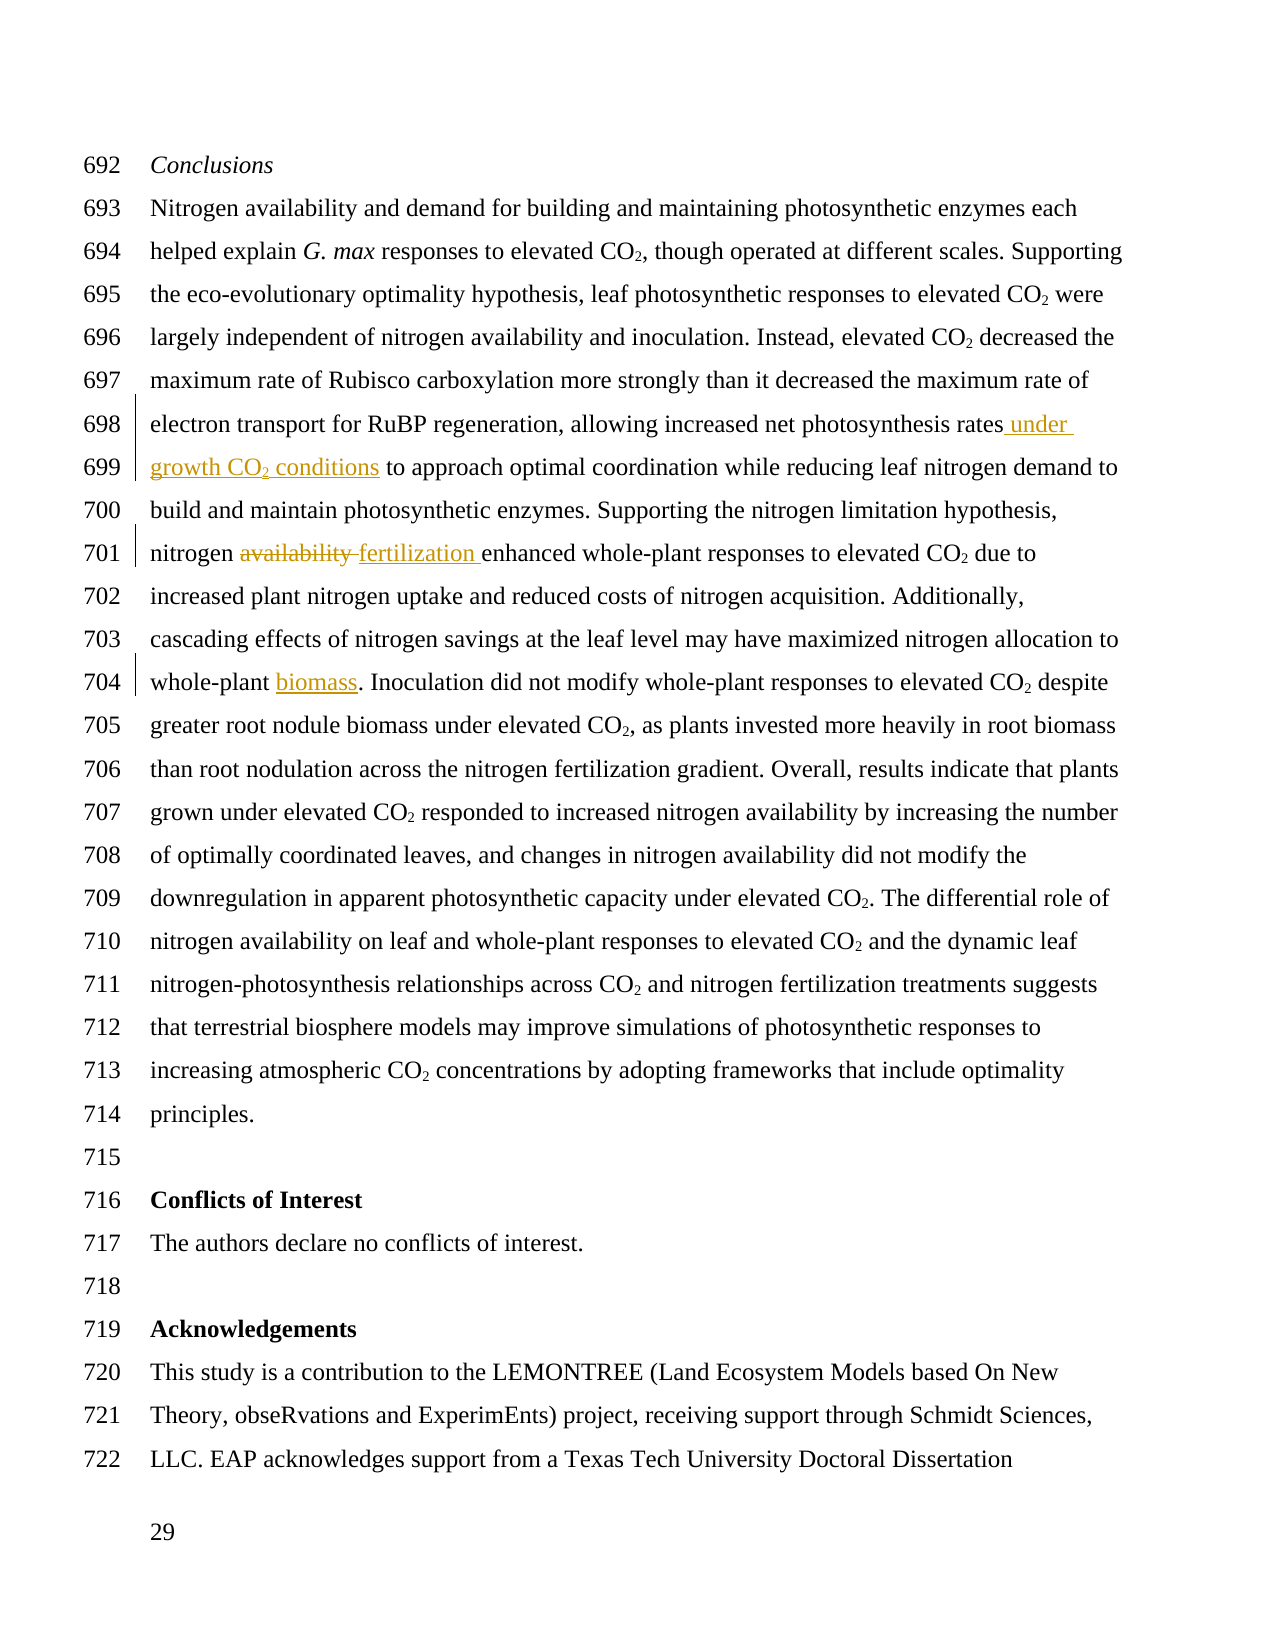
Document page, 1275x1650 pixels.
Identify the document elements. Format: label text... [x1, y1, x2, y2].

text Conclusions [150, 150, 1125, 179]
text Nitrogen availability and demand for building and maintaining photosynthetic enzymes each helped explain G. max responses to elevated CO2, though operated at different scales. Supporting the eco-evolutionary optimality hypothesis, leaf photosynthetic responses to elevated CO2 were largely independent of nitrogen availability and inoculation. Instead, elevated CO2 decreased the maximum rate of Rubisco carboxylation more strongly than it decreased the maximum rate of electron transport for RuBP regeneration, allowing increased net photosynthesis rates to approach optimal coordination while reducing leaf nitrogen demand to build and maintain photosynthetic enzymes. Supporting the nitrogen limitation hypothesis, nitrogen enhanced whole-plant responses to elevated CO2 due to increased plant nitrogen uptake and reduced costs of nitrogen acquisition. Additionally, cascading effects of nitrogen savings at the leaf level may have maximized nitrogen allocation to whole-plant . Inoculation did not modify whole-plant responses to elevated CO2 despite greater root nodule biomass under elevated CO2, as plants invested more heavily in root biomass than root nodulation across the nitrogen fertilization gradient. Overall, results indicate that plants grown under elevated CO2 responded to increased nitrogen availability by increasing the number of optimally coordinated leaves, and changes in nitrogen availability did not modify the downregulation in apparent photosynthetic capacity under elevated CO2. The differential role of nitrogen availability on leaf and whole-plant responses to elevated CO2 and the dynamic leaf nitrogen-photosynthesis relationships across CO2 and nitrogen fertilization treatments suggests that terrestrial biosphere models may improve simulations of photosynthetic responses to increasing atmospheric CO2 concentrations by adopting frameworks that include optimality principles. [150, 193, 1125, 1127]
text The authors declare no conflicts of interest. [150, 1228, 1125, 1257]
text Acknowledgements [150, 1314, 1125, 1343]
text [150, 1357, 1125, 1472]
text Conflicts of Interest [150, 1185, 1125, 1214]
